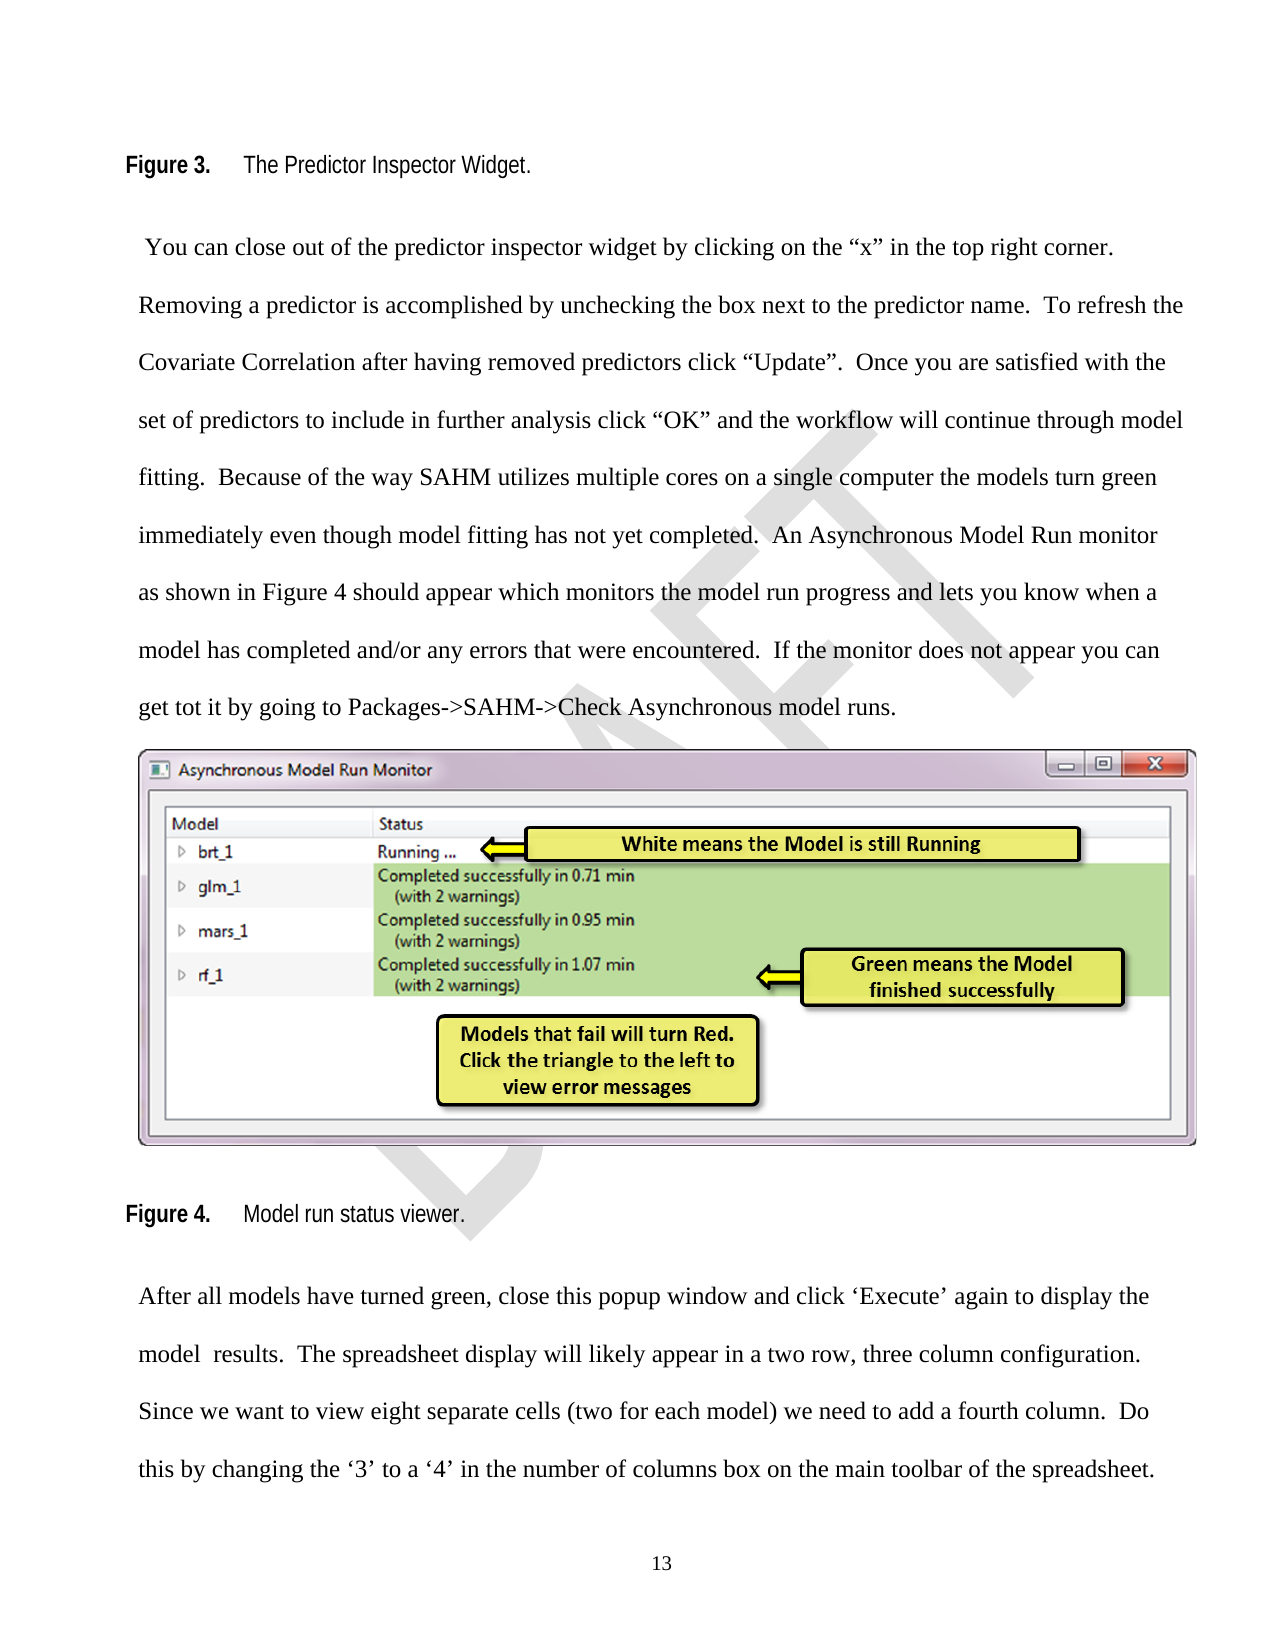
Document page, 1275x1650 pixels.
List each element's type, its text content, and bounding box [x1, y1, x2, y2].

text The Predictor Inspector Widget. [168, 150, 1185, 179]
text You can close out of the predictor inspector widget by clicking on the “x” in the top right corner. Removing a predictor is accomplished by unchecking the box next to the predictor name. To refresh the Covariate Correlation after having removed predictors click “Update”. Once you are satisfied with the set of predictors to include in further analysis click “OK” and the workflow will continue through model fitting. Because of the way SAHM utilizes multiple cores on a single computer the models turn green immediately even though model fitting has not yet completed. An Asynchronous Model Run monitor as shown in Figure 4 should appear which monitors the model run progress and lets you know when a model has completed and/or any errors that were encountered. If the monitor does not appear you can get tot it by going to Packages->SAHM->Check Asynchronous model runs. [138, 232, 1185, 721]
text Model run status viewer. [168, 1199, 1185, 1227]
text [138, 1281, 1185, 1482]
picture [138, 749, 1197, 1146]
